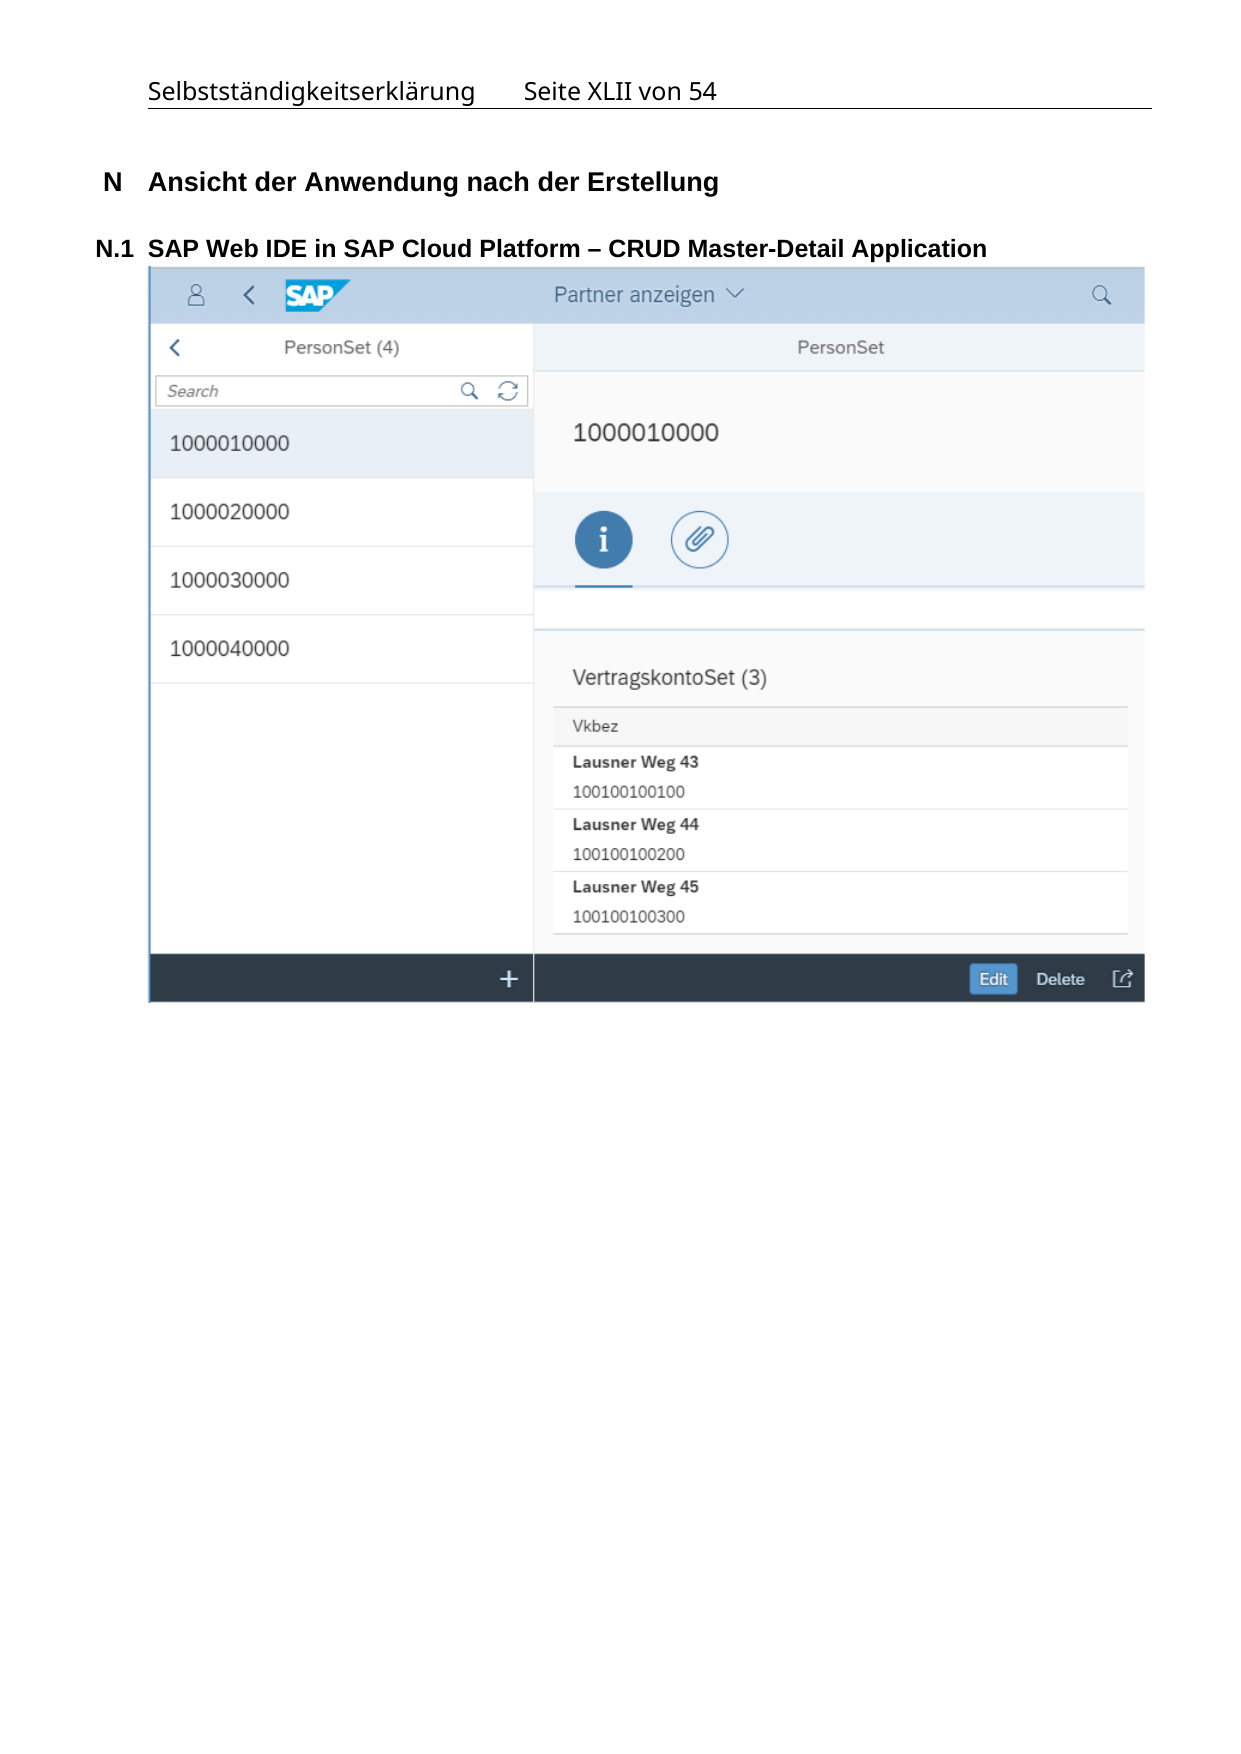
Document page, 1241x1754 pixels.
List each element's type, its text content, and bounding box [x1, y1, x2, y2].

text Ansicht der Anwendung nach der Erstellung [103, 166, 1152, 197]
text SAP Web IDE in SAP Cloud Platform – CRUD Master-Detail Application [95, 234, 1152, 262]
picture [147, 266, 1145, 1003]
